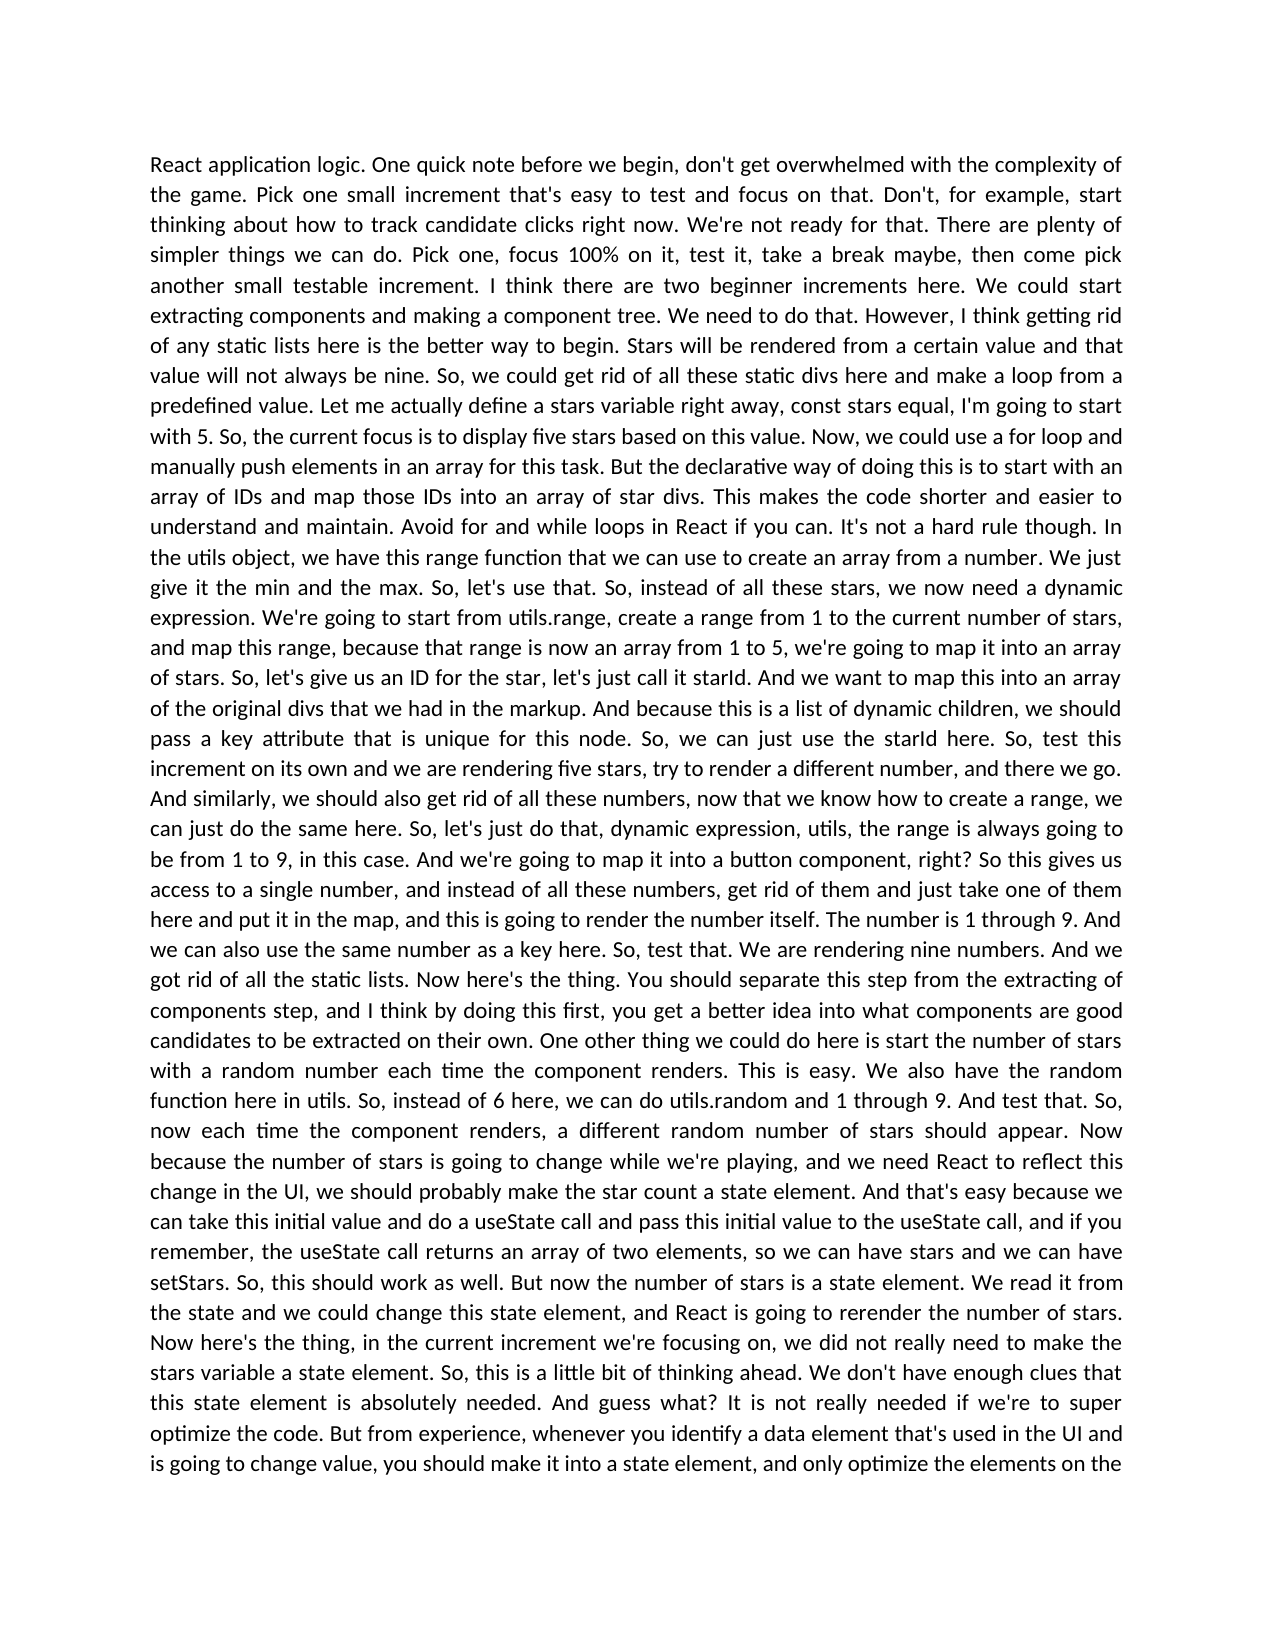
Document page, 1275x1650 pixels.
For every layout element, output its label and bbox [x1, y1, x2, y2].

text [150, 150, 1125, 1477]
